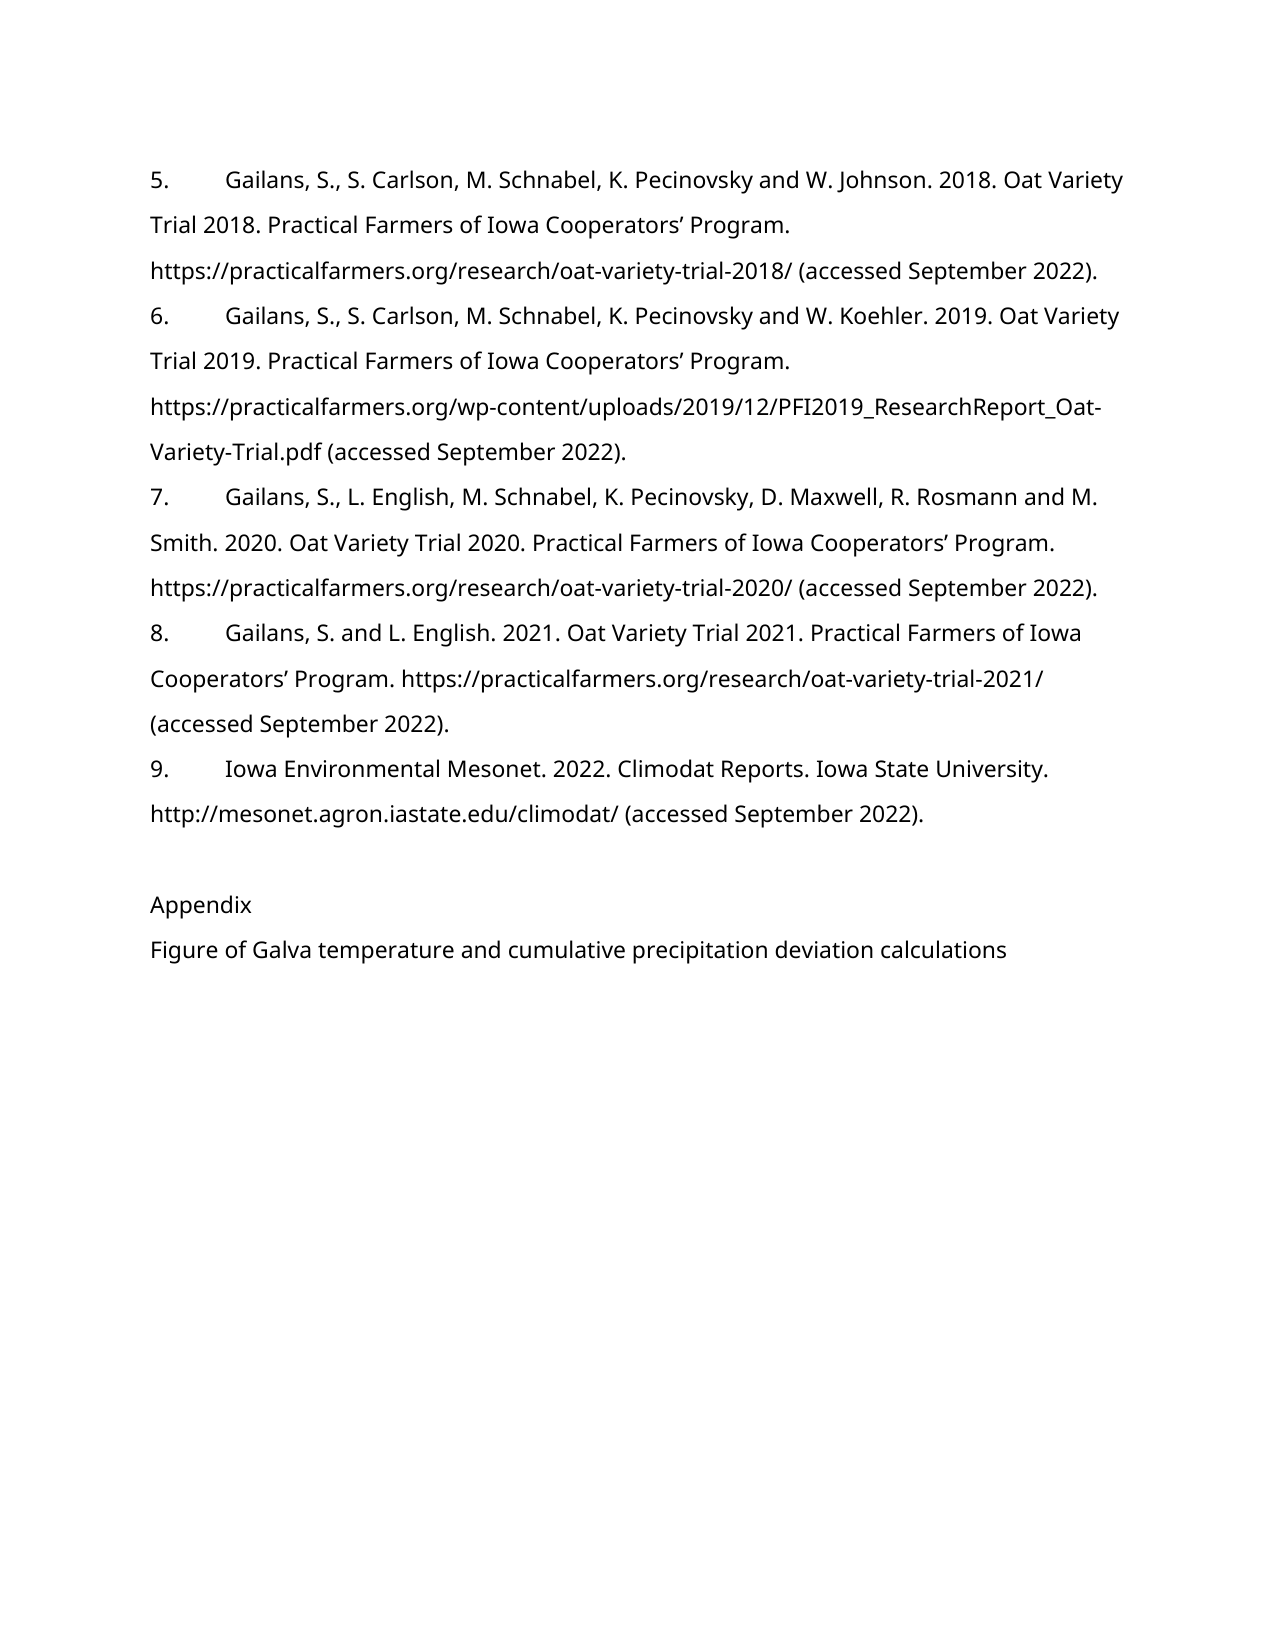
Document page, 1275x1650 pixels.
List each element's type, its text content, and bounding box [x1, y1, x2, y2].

text 8. Gailans, S. and L. English. 2021. Oat Variety Trial 2021. Practical Farmers of Iowa Cooperators’ Program. https://practicalfarmers.org/research/oat-variety-trial-2021/ (accessed September 2022). [150, 603, 1125, 739]
text 6. Gailans, S., S. Carlson, M. Schnabel, K. Pecinovsky and W. Koehler. 2019. Oat Variety Trial 2019. Practical Farmers of Iowa Cooperators’ Program. https://practicalfarmers.org/wp-content/uploads/2019/12/PFI2019_ResearchReport_Oat-Variety-Trial.pdf (accessed September 2022). [150, 286, 1125, 467]
text 5. Gailans, S., S. Carlson, M. Schnabel, K. Pecinovsky and W. Johnson. 2018. Oat Variety Trial 2018. Practical Farmers of Iowa Cooperators’ Program. https://practicalfarmers.org/research/oat-variety-trial-2018/ (accessed September 2022). [150, 150, 1125, 286]
text 9. Iowa Environmental Mesonet. 2022. Climodat Reports. Iowa State University. http://mesonet.agron.iastate.edu/climodat/ (accessed September 2022). [150, 739, 1125, 830]
text Appendix [150, 875, 1125, 920]
text Figure of Galva temperature and cumulative precipitation deviation calculations [150, 920, 1125, 966]
text 7. Gailans, S., L. English, M. Schnabel, K. Pecinovsky, D. Maxwell, R. Rosmann and M. Smith. 2020. Oat Variety Trial 2020. Practical Farmers of Iowa Cooperators’ Program. https://practicalfarmers.org/research/oat-variety-trial-2020/ (accessed September 2022). [150, 467, 1125, 603]
